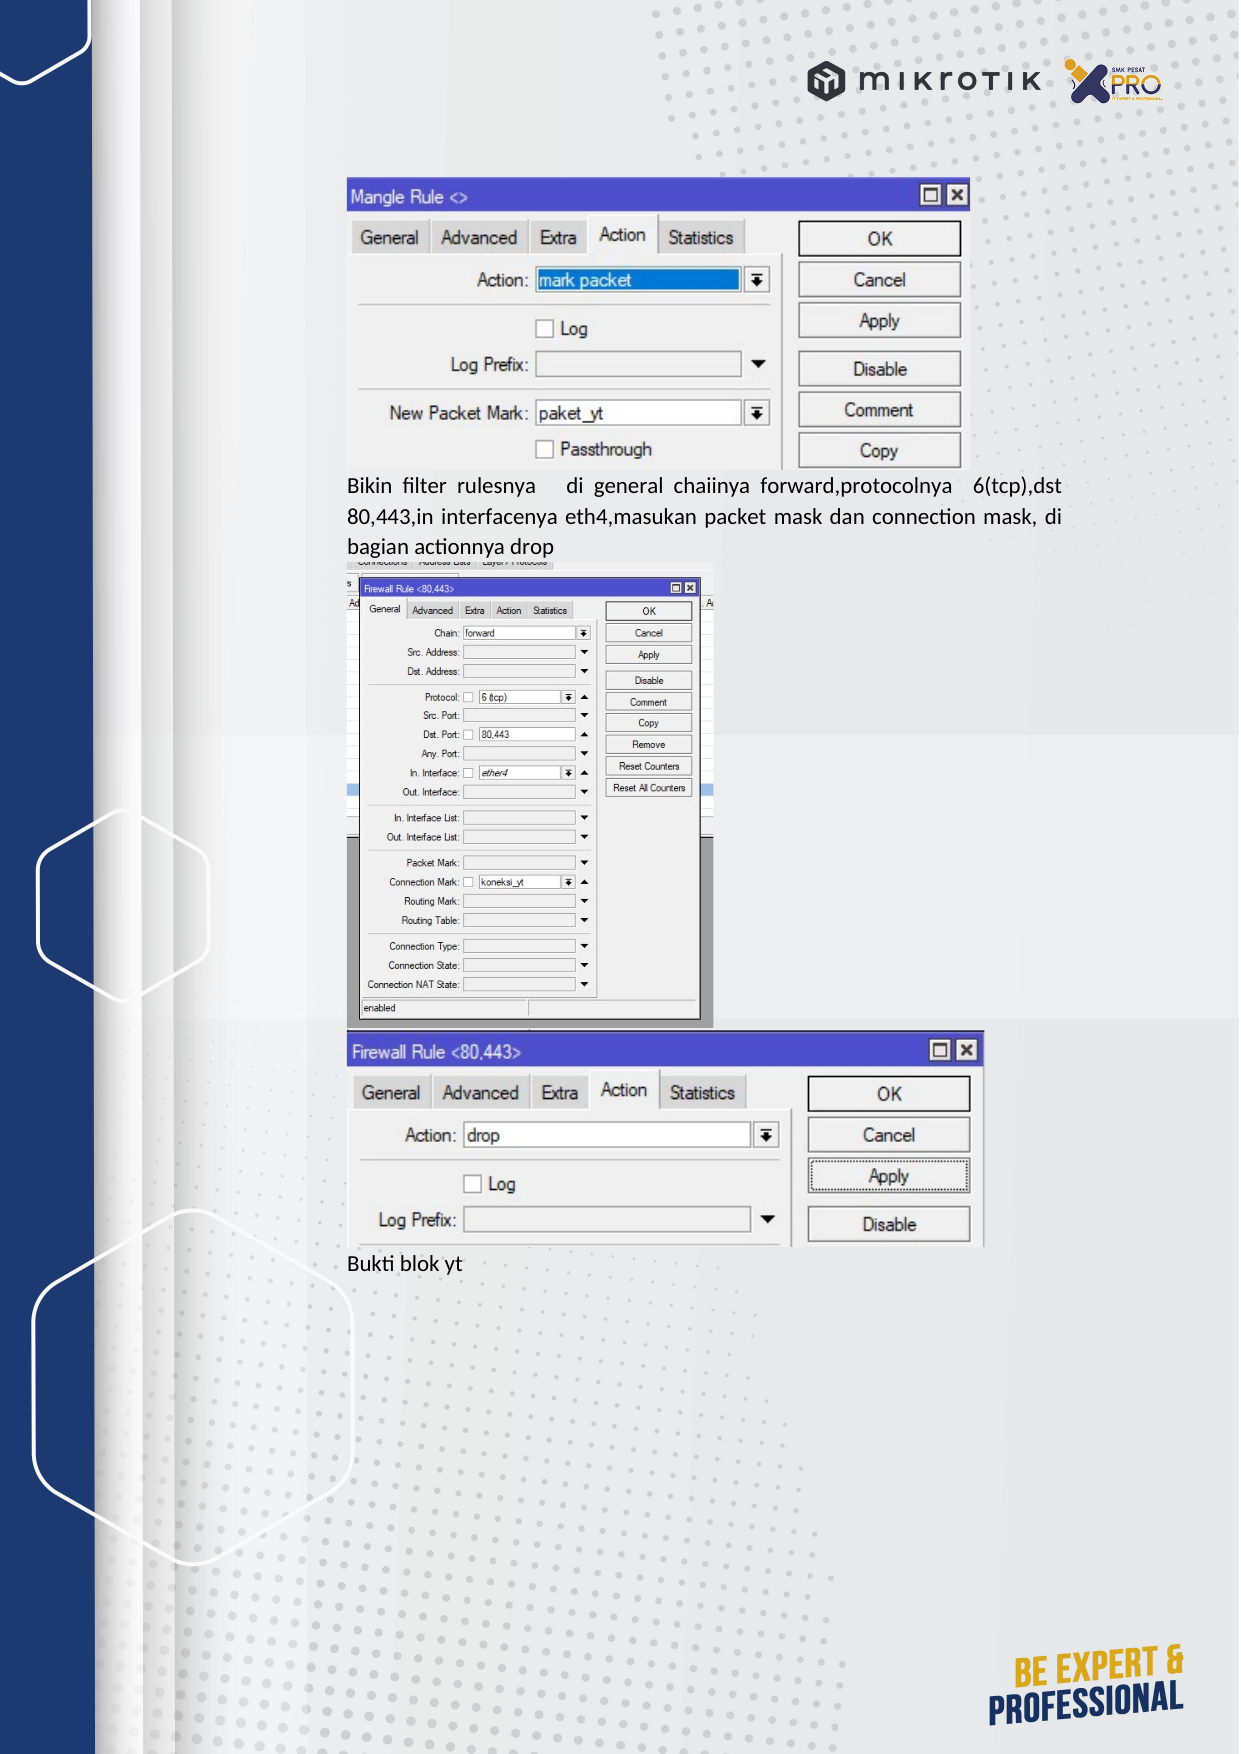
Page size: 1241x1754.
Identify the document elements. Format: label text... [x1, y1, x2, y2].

list Bikin filter rulesnya di general chaiinya forward,protocolnya 6(tcp),dst 80,443,in interfacenya eth4,masukan packet mask dan connection mask, di bagian actionnya drop [347, 472, 1063, 560]
picture [0, 0, 1239, 1754]
list Bukti blok yt [347, 1249, 1063, 1277]
